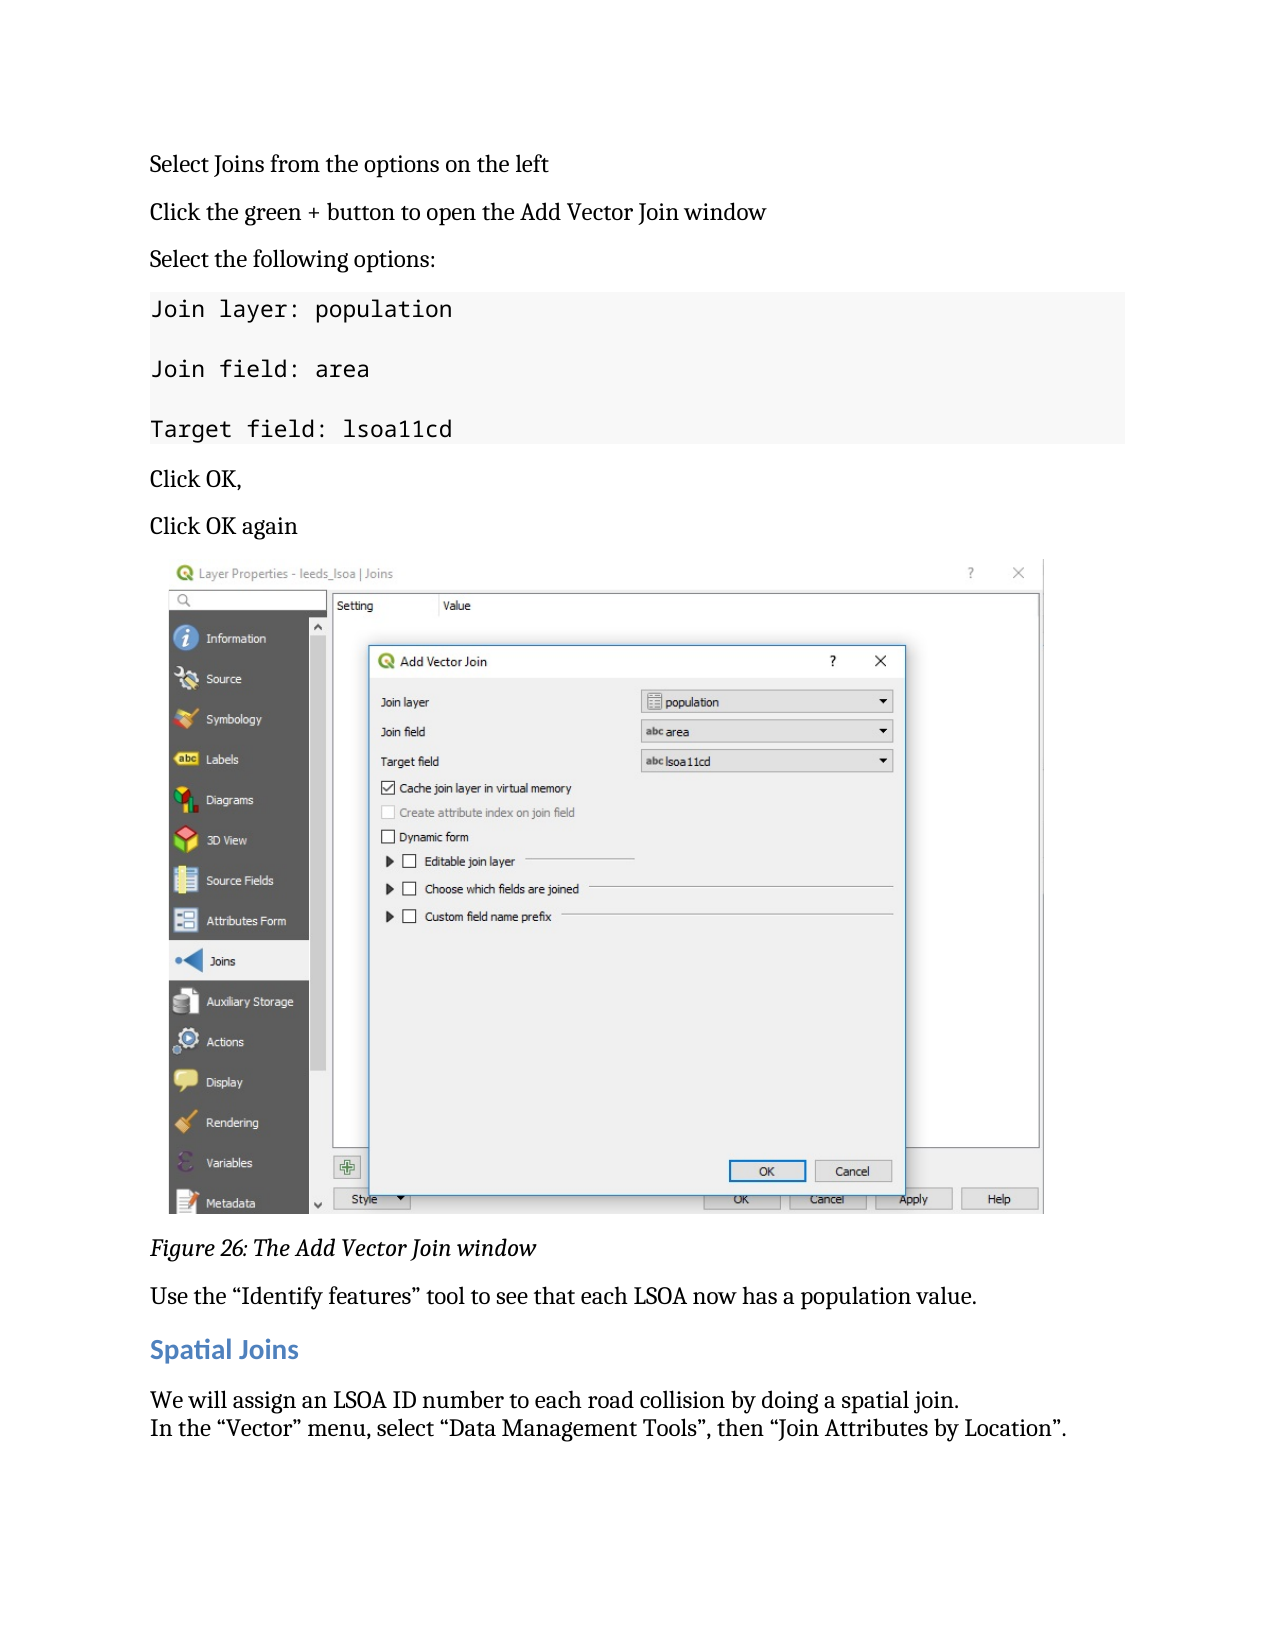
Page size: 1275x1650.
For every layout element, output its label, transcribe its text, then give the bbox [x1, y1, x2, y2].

text Select the following options: [150, 245, 1125, 274]
picture [168, 559, 1044, 1214]
text We will assign an LSOA ID number to each road collision by doing a spatial join. In the “Vector” menu, select “Data Management Tools”, then “Join Attributes by Location”. [150, 1386, 1125, 1443]
text Figure 26: The Add Vector Join window [150, 1234, 1125, 1263]
text Select Joins from the options on the left [150, 150, 1125, 179]
subtitle Spatial Joins [150, 1331, 1125, 1367]
text Use the “Identify features” tool to see that each LSOA now has a population value. [150, 1282, 1125, 1310]
text Click the green + button to open the Add Vector Join window [150, 197, 1125, 226]
text Click OK, [150, 464, 1125, 493]
text Join layer: population Join field: area Target field: lsoa11cd [150, 292, 1125, 444]
text Click OK again [150, 512, 1125, 541]
